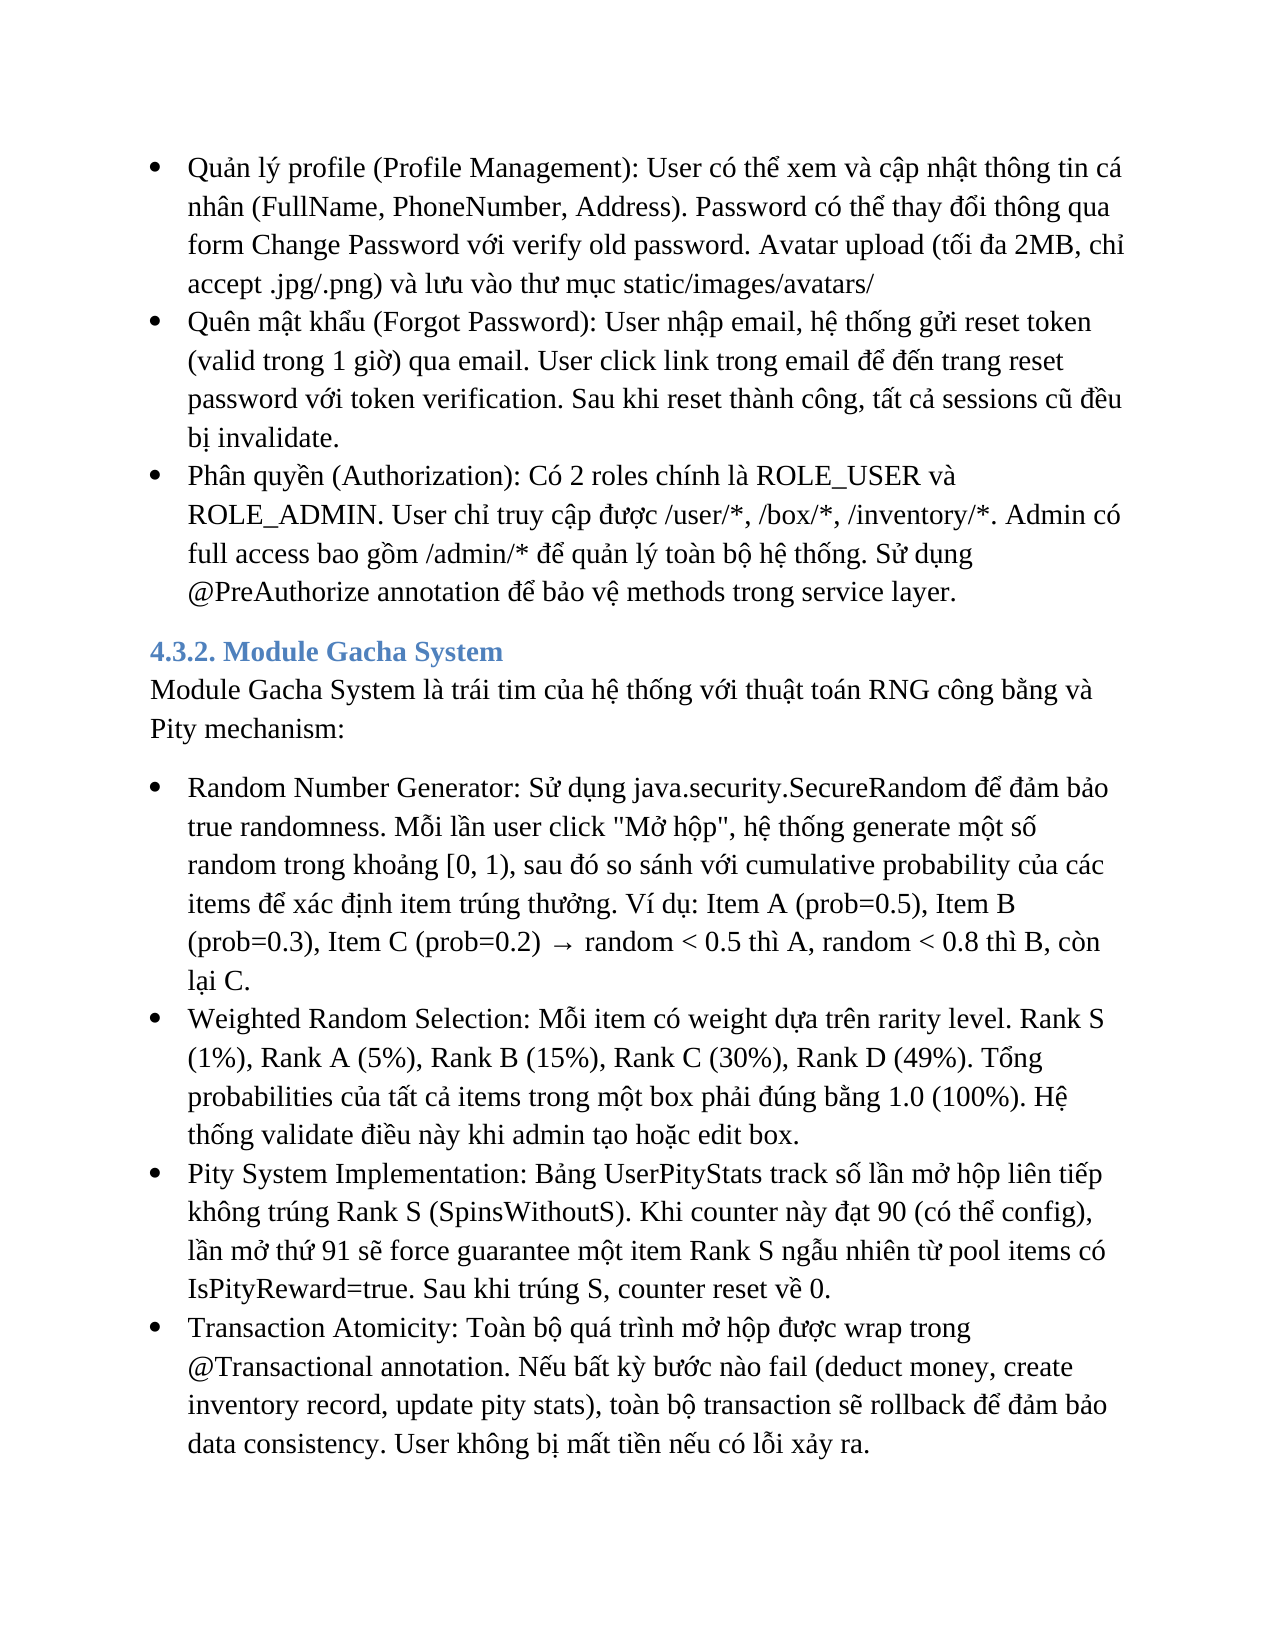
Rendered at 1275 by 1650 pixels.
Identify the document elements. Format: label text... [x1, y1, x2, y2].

list Quên mật khẩu (Forgot Password): User nhập email, hệ thống gửi reset token (valid trong 1 giờ) qua email. User click link trong email để đến trang reset password với token verification. Sau khi reset thành công, tất cả sessions cũ đều bị invalidate. [150, 304, 1125, 453]
subtitle 4.3.2. Module Gacha System [150, 634, 1125, 667]
list Random Number Generator: Sử dụng java.security.SecureRandom để đảm bảo true randomness. Mỗi lần user click "Mở hộp", hệ thống generate một số random trong khoảng [0, 1), sau đó so sánh với cumulative probability của các items để xác định item trúng thưởng. Ví dụ: Item A (prob=0.5), Item B (prob=0.3), Item C (prob=0.2) → random < 0.5 thì A, random < 0.8 thì B, còn lại C. [150, 770, 1125, 996]
list Phân quyền (Authorization): Có 2 roles chính là ROLE_USER và ROLE_ADMIN. User chỉ truy cập được /user/*, /box/*, /inventory/*. Admin có full access bao gồm /admin/* để quản lý toàn bộ hệ thống. Sử dụng @PreAuthorize annotation để bảo vệ methods trong service layer. [150, 458, 1125, 608]
list Weighted Random Selection: Mỗi item có weight dựa trên rarity level. Rank S (1%), Rank A (5%), Rank B (15%), Rank C (30%), Rank D (49%). Tổng probabilities của tất cả items trong một box phải đúng bằng 1.0 (100%). Hệ thống validate điều này khi admin tạo hoặc edit box. [150, 1001, 1125, 1151]
text Module Gacha System là trái tim của hệ thống với thuật toán RNG công bằng và Pity mechanism: [150, 672, 1125, 744]
list Quản lý profile (Profile Management): User có thể xem và cập nhật thông tin cá nhân (FullName, PhoneNumber, Address). Password có thể thay đổi thông qua form Change Password với verify old password. Avatar upload (tối đa 2MB, chỉ accept .jpg/.png) và lưu vào thư mục static/images/avatars/ [150, 150, 1125, 299]
list Transaction Atomicity: Toàn bộ quá trình mở hộp được wrap trong @Transactional annotation. Nếu bất kỳ bước nào fail (deduct money, create inventory record, update pity stats), toàn bộ transaction sẽ rollback để đảm bảo data consistency. User không bị mất tiền nếu có lỗi xảy ra. [150, 1310, 1125, 1459]
list Pity System Implementation: Bảng UserPityStats track số lần mở hộp liên tiếp không trúng Rank S (SpinsWithoutS). Khi counter này đạt 90 (có thể config), lần mở thứ 91 sẽ force guarantee một item Rank S ngẫu nhiên từ pool items có IsPityReward=true. Sau khi trúng S, counter reset về 0. [150, 1156, 1125, 1305]
